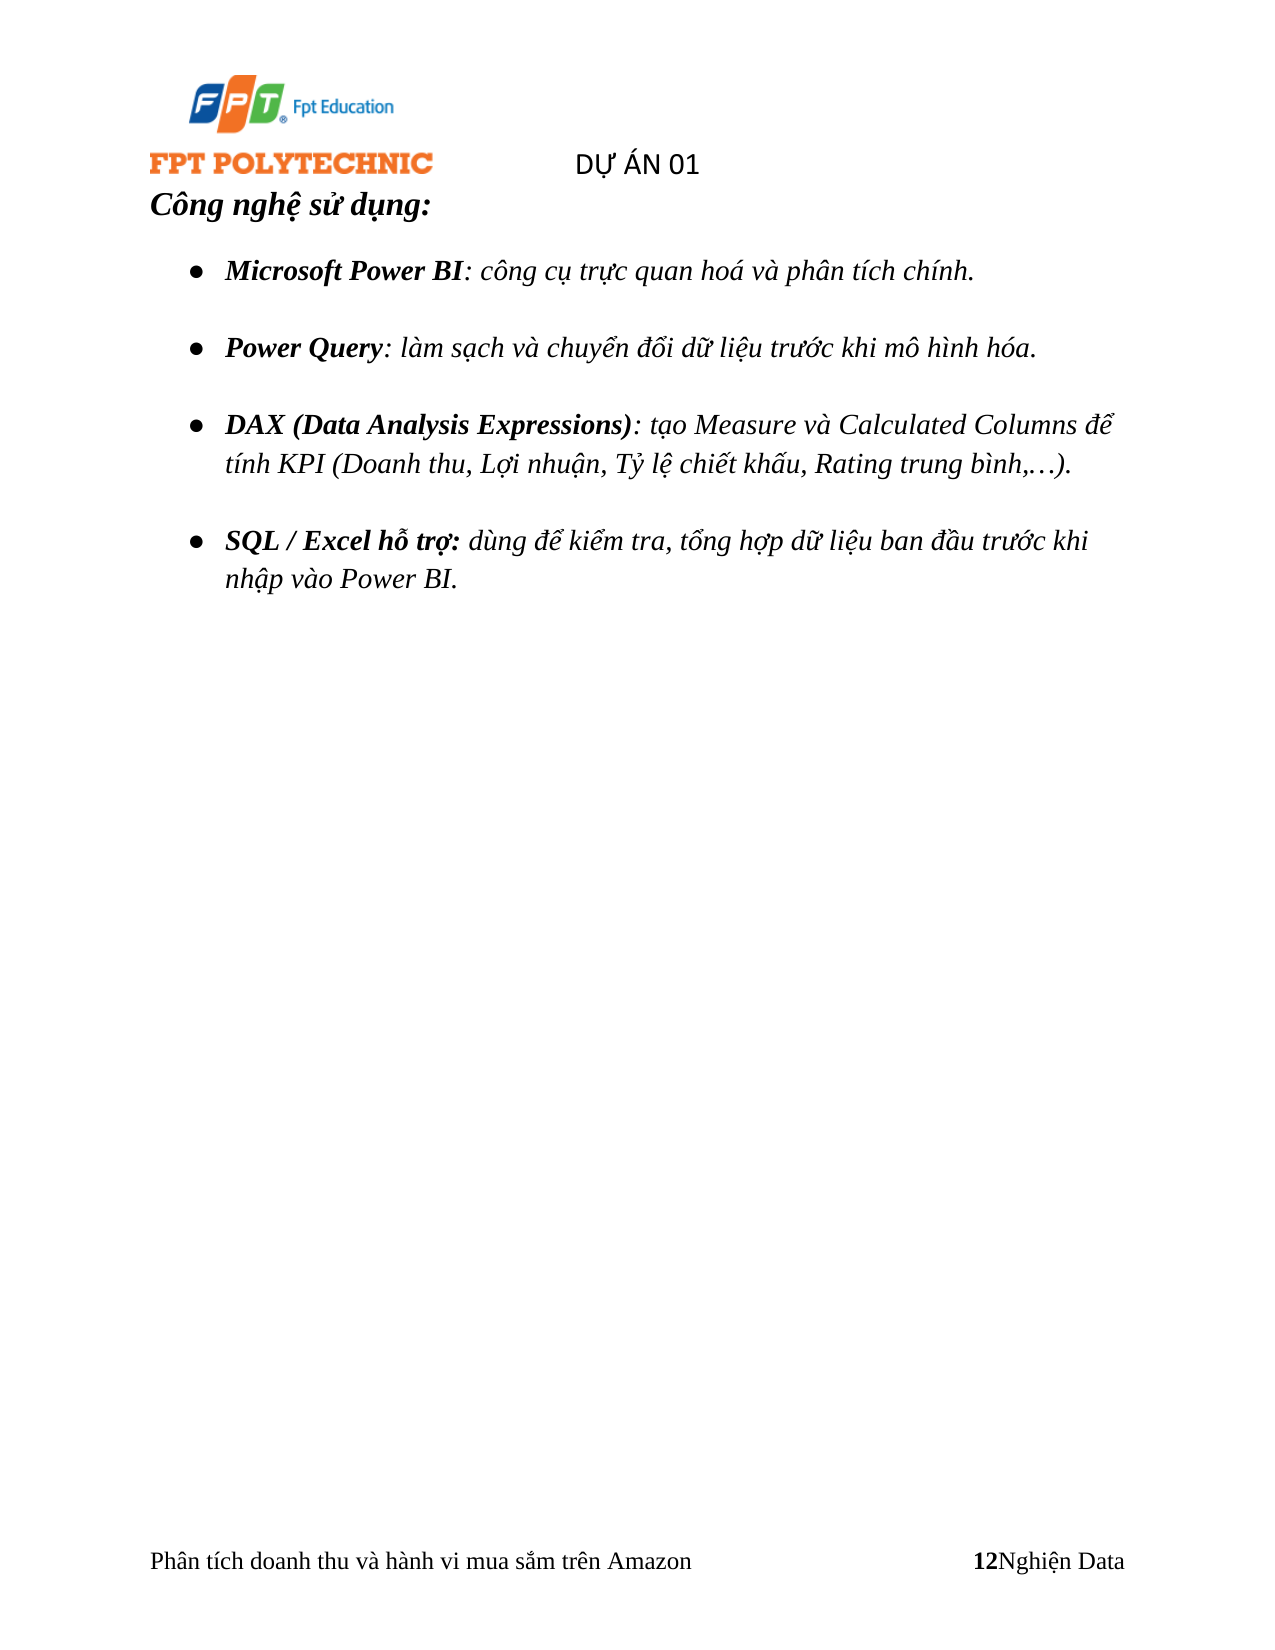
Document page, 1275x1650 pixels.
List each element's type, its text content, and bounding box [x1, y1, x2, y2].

list DAX (Data Analysis Expressions): tạo Measure và Calculated Columns để tính KPI (Doanh thu, Lợi nhuận, Tỷ lệ chiết khấu, Rating trung bình,…). [187, 407, 1125, 518]
list SQL / Excel hỗ trợ: dùng để kiểm tra, tổng hợp dữ liệu ban đầu trước khi nhập vào Power BI. [187, 523, 1125, 633]
list Microsoft Power BI: công cụ trực quan hoá và phân tích chính. [187, 253, 1125, 325]
list Power Query: làm sạch và chuyển đổi dữ liệu trước khi mô hình hóa. [187, 330, 1125, 402]
subtitle Công nghệ sử dụng: [150, 184, 1125, 222]
picture [150, 75, 436, 174]
